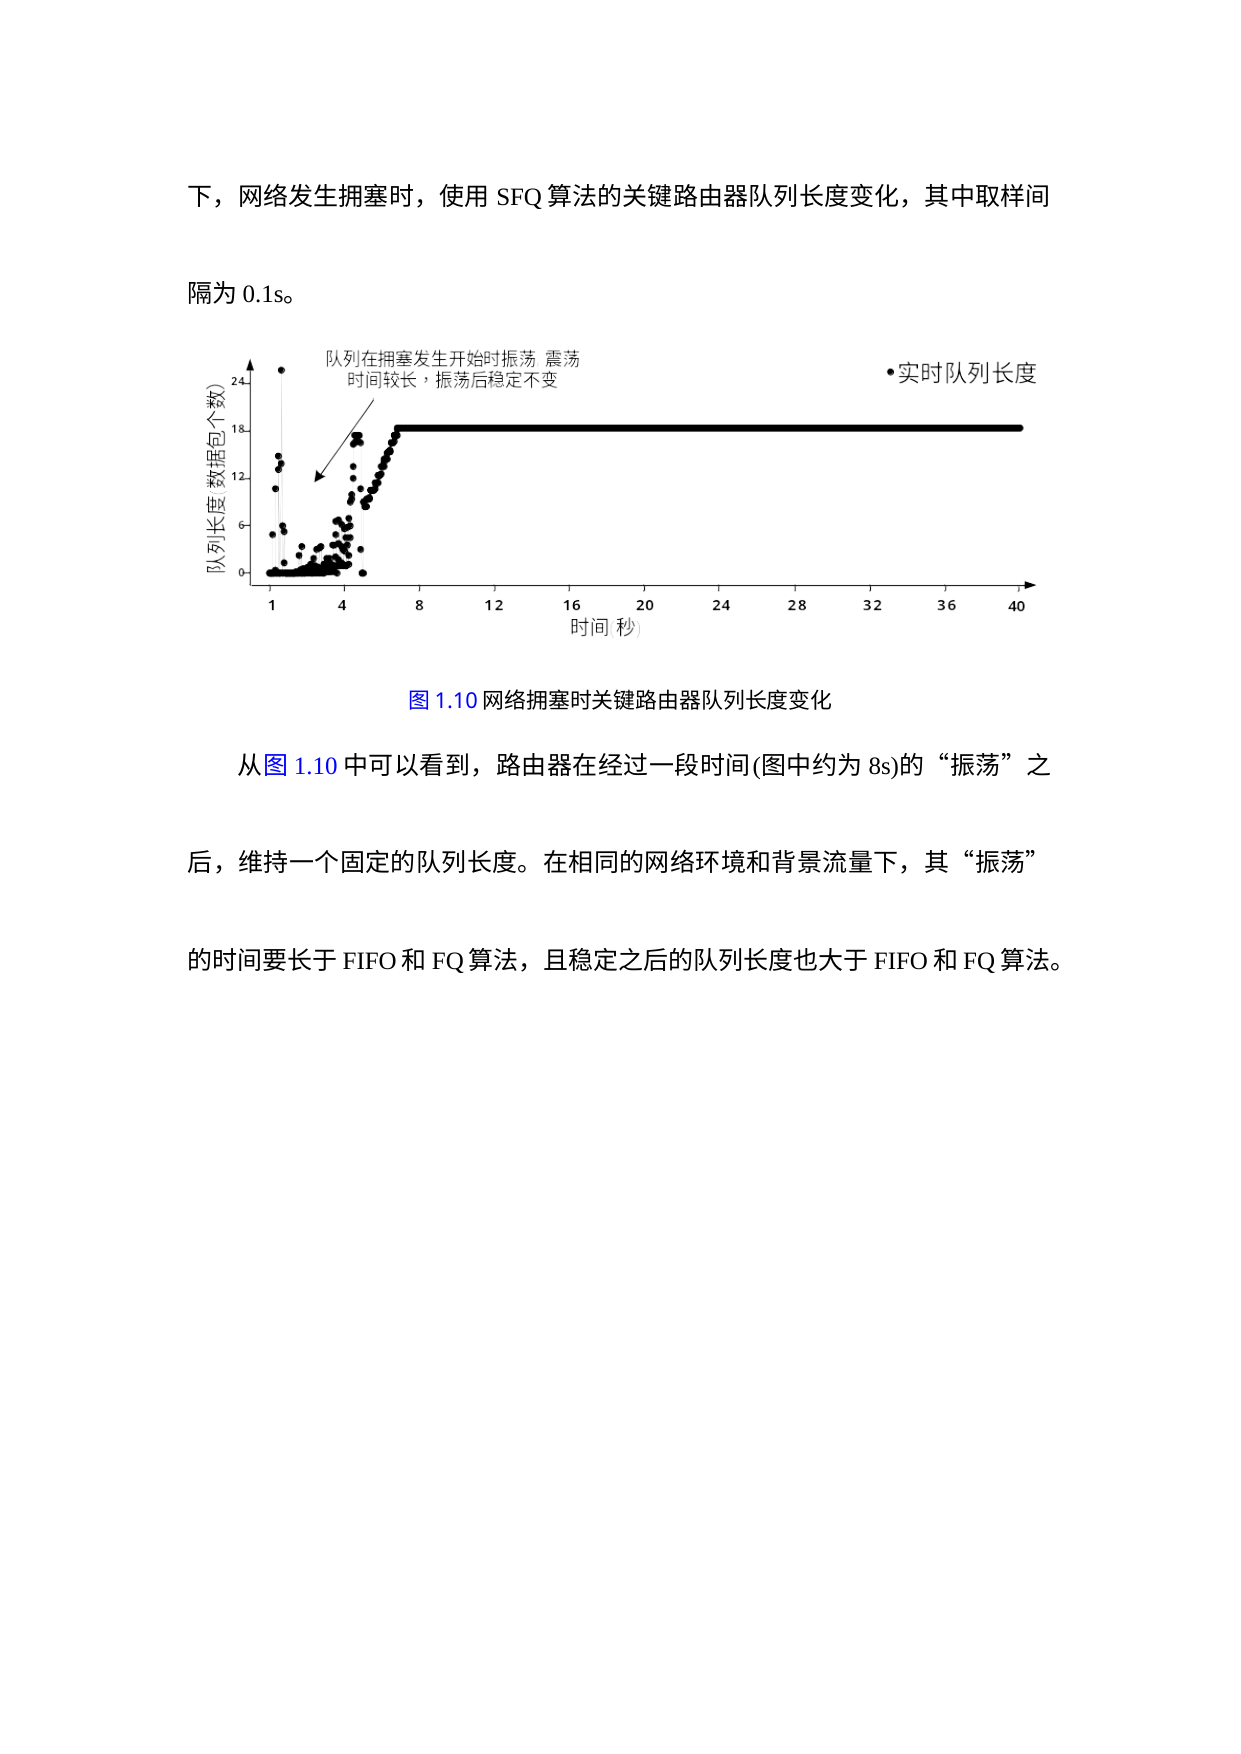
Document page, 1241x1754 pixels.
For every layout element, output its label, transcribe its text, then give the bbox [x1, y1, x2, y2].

text 从图1.10中可以看到，路由器在经过一段时间(图中约为8s)的“振荡”之后，维持一个固定的队列长度。在相同的网络环境和背景流量下，其“振荡”的时间要长于FIFO和FQ算法，且稳定之后的队列长度也大于FIFO和FQ算法。 [187, 731, 1053, 991]
text 图1.10网络拥塞时关键路由器队列长度变化 [187, 682, 1053, 715]
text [187, 162, 1053, 324]
